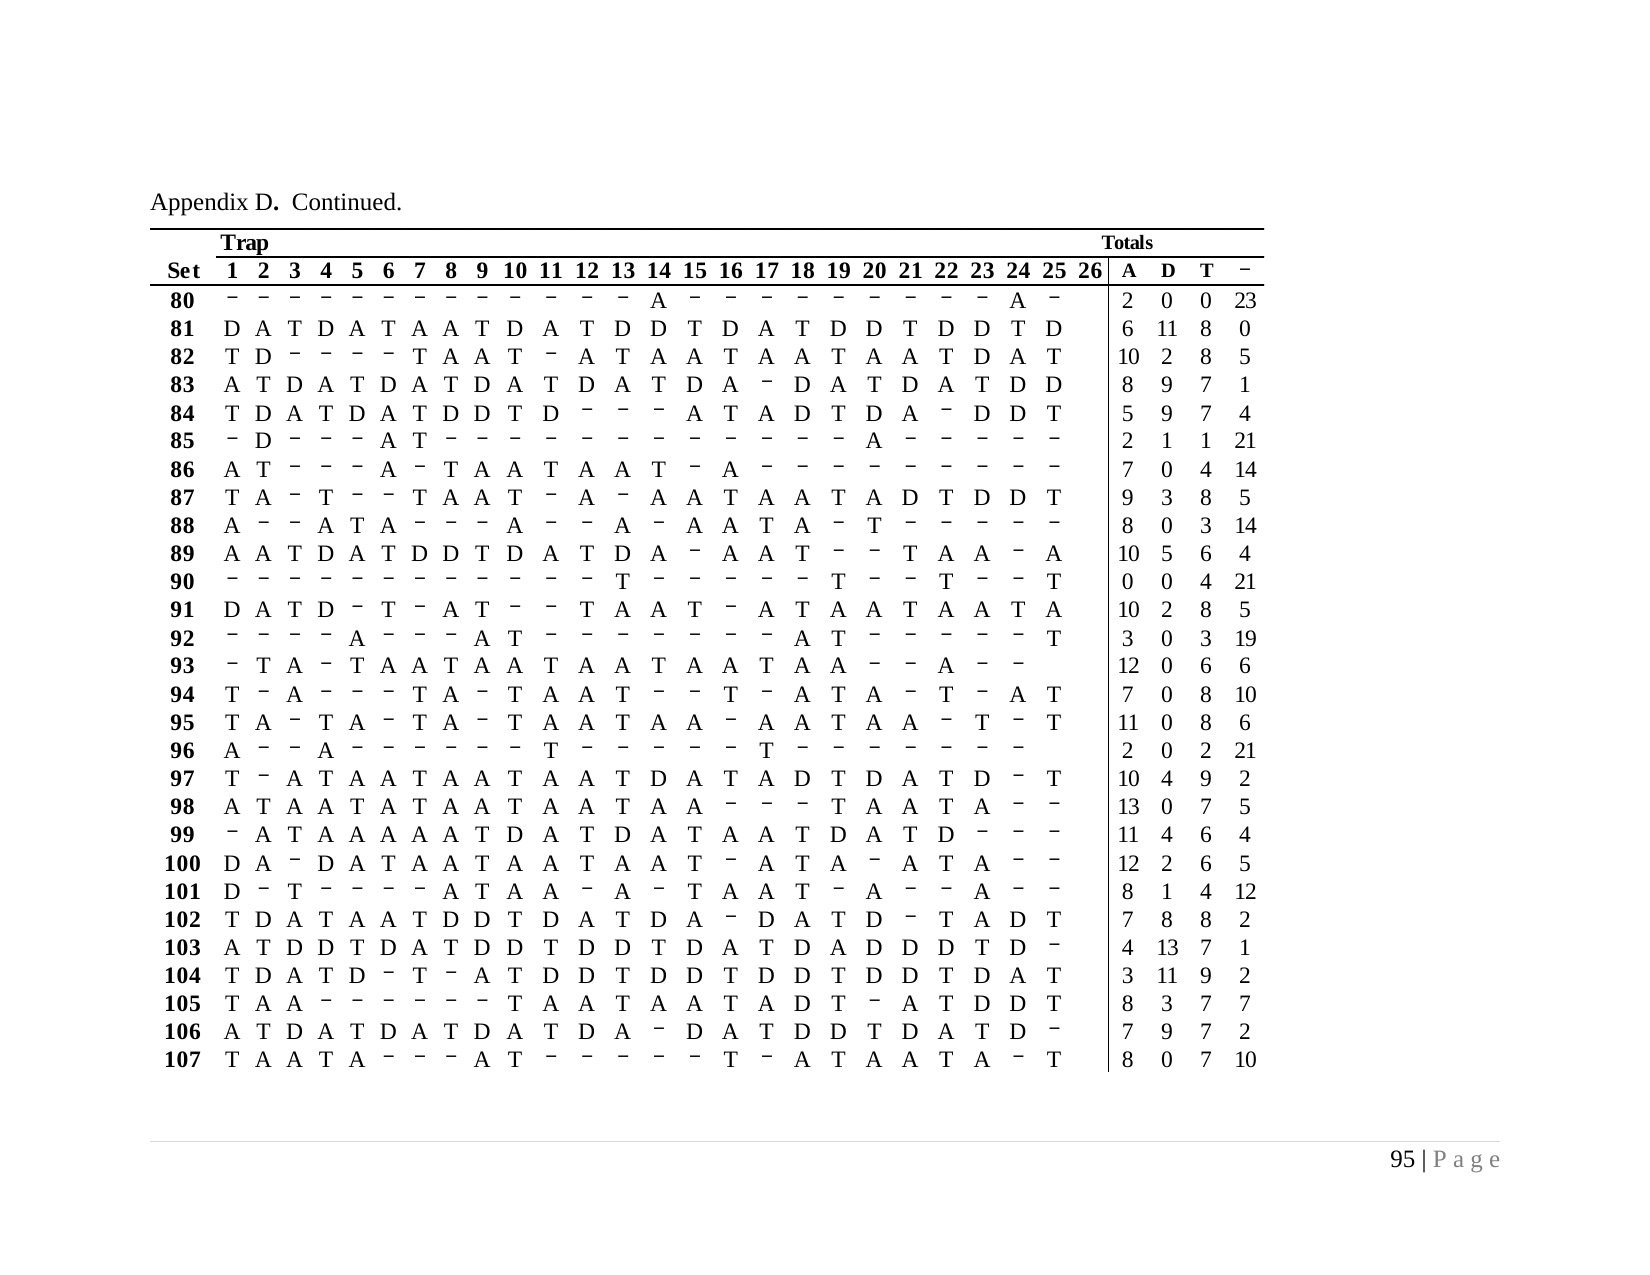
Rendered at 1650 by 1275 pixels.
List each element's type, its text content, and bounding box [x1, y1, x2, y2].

text Appendix D. Continued. [150, 187, 1500, 216]
